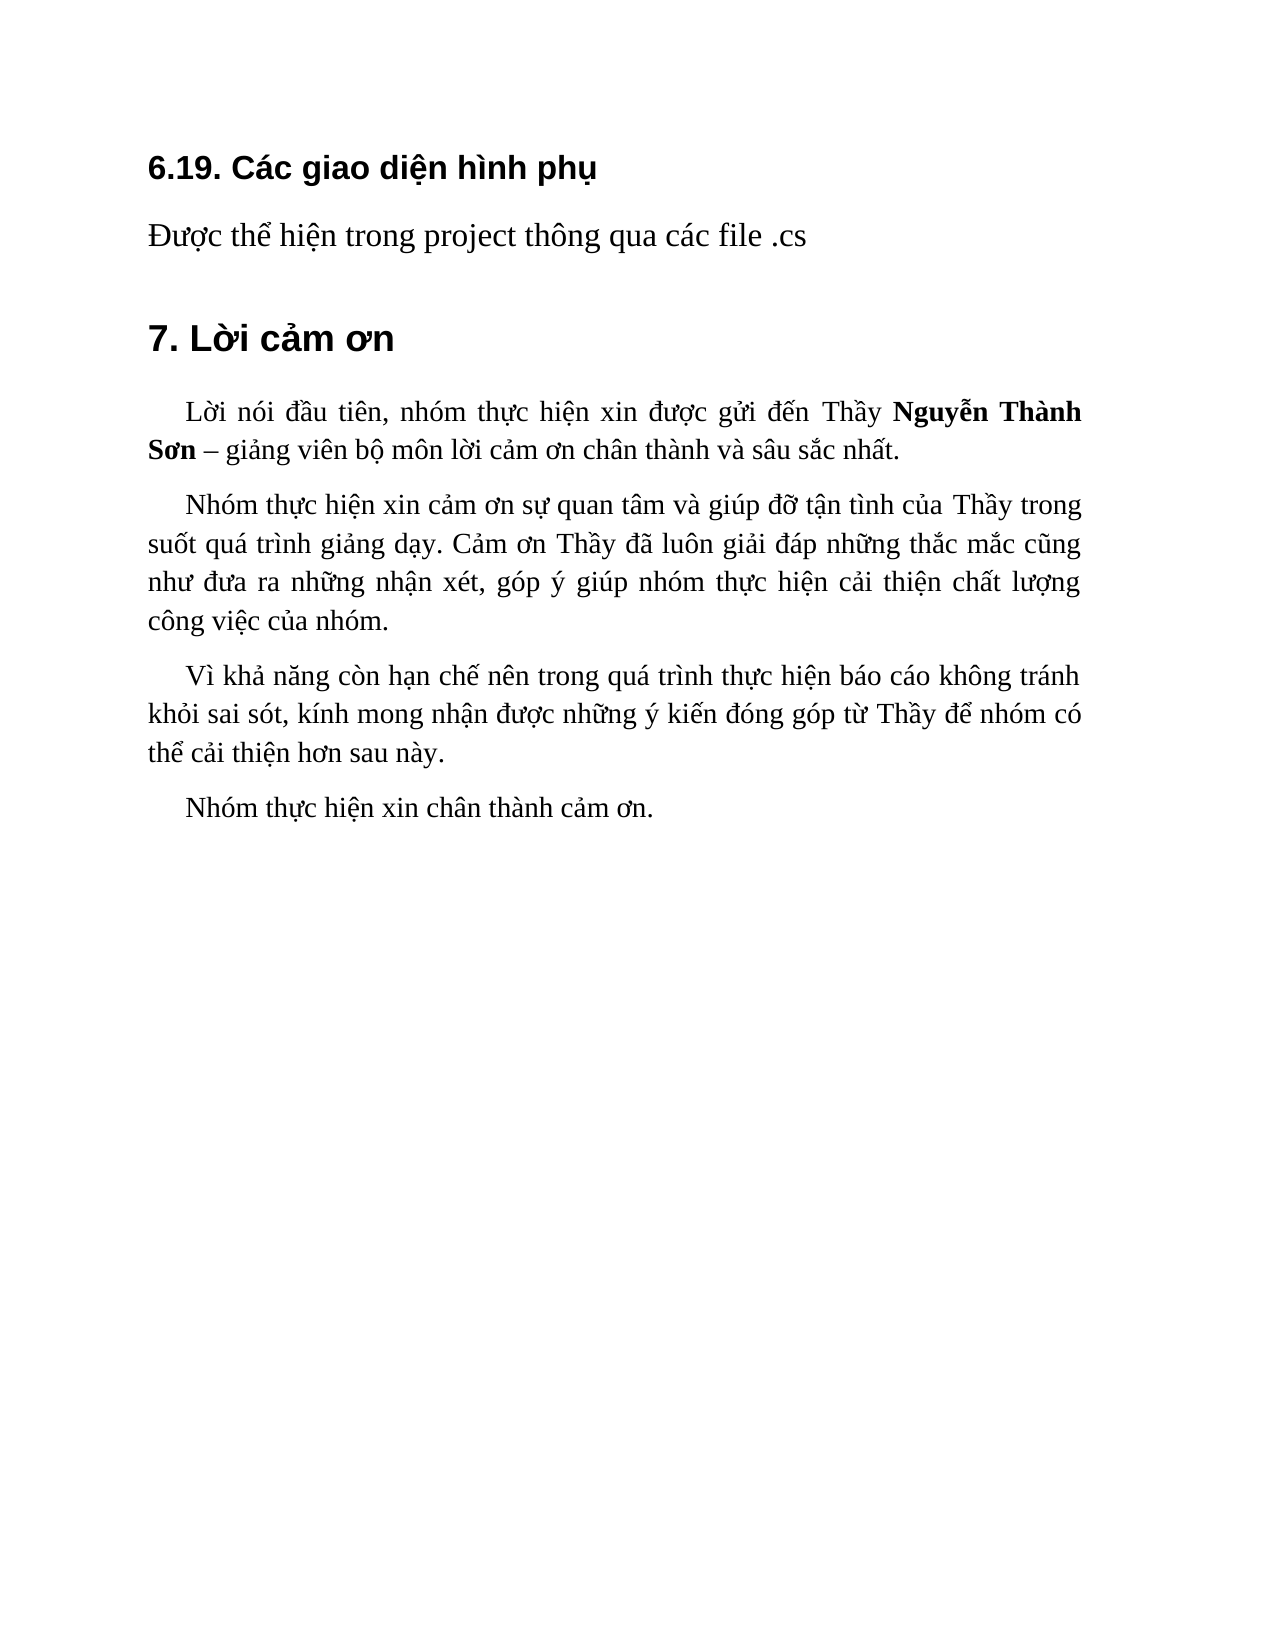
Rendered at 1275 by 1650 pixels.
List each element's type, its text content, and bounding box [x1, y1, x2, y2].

text Được thể hiện trong project thông qua các file .cs [148, 215, 1157, 253]
text Lời nói đầu tiên, nhóm thực hiện xin được gửi đến Thầy Nguyễn Thành Sơn – giảng viên bộ môn lời cảm ơn chân thành và sâu sắc nhất. [148, 394, 1082, 466]
text Vì khả năng còn hạn chế nên trong quá trình thực hiện báo cáo không tránh khỏi sai sót, kính mong nhận được những ý kiến đóng góp từ Thầy để nhóm có thể cải thiện hơn sau này. [148, 658, 1082, 768]
text Nhóm thực hiện xin cảm ơn sự quan tâm và giúp đỡ tận tình của Thầy trong suốt quá trình giảng dạy. Cảm ơn Thầy đã luôn giải đáp những thắc mắc cũng như đưa ra những nhận xét, góp ý giúp nhóm thực hiện cải thiện chất lượng công việc của nhóm. [148, 487, 1082, 636]
subtitle Các giao diện hình phụ [148, 148, 1157, 186]
text Nhóm thực hiện xin chân thành cảm ơn. [148, 790, 1082, 823]
subtitle Lời cảm ơn [148, 317, 1157, 360]
